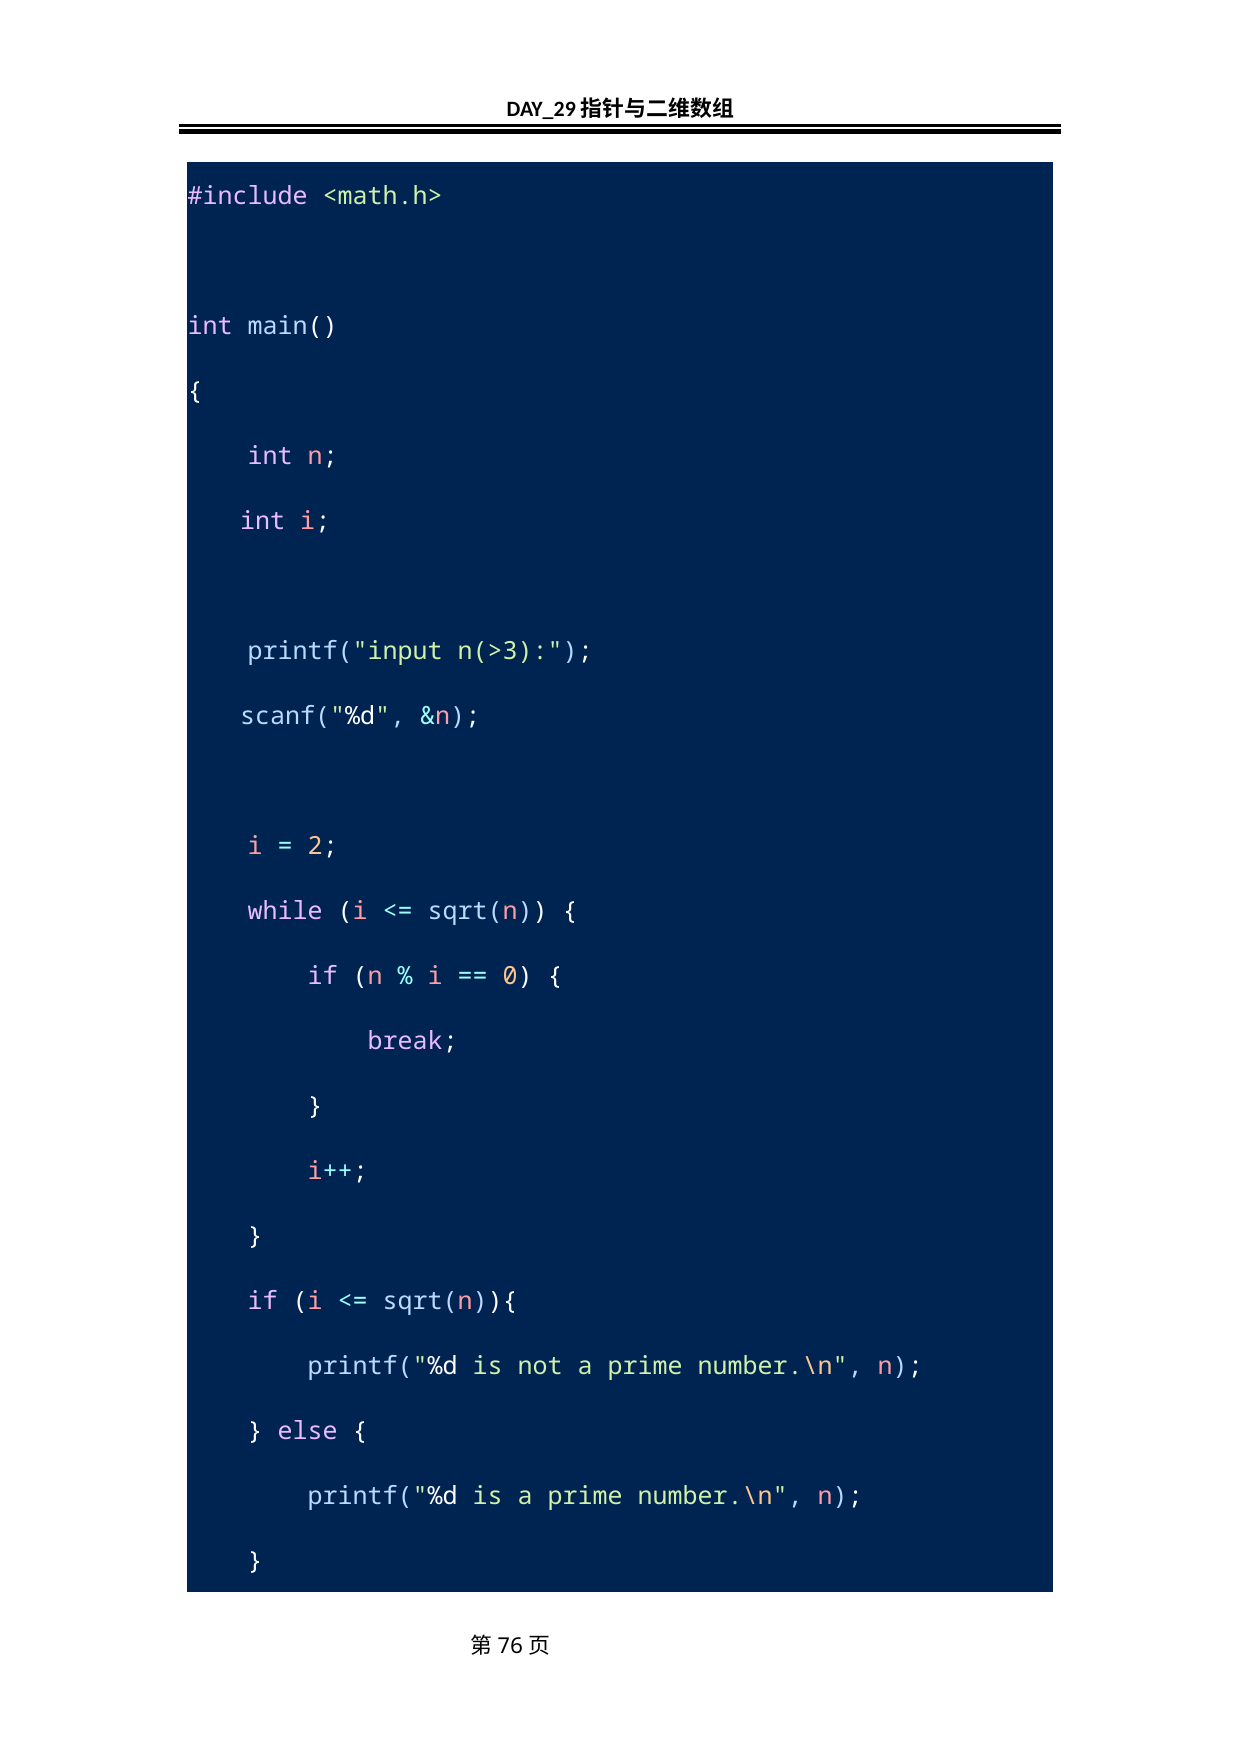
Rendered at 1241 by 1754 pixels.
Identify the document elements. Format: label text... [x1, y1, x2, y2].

text int n; [187, 422, 1053, 487]
text } [187, 1527, 1053, 1592]
text int main() [187, 292, 1053, 357]
text while (i <= sqrt(n)) { [187, 877, 1053, 942]
text printf("%d is a prime number.\n", n); [187, 1462, 1053, 1527]
text } [187, 1202, 1053, 1267]
text { [187, 357, 1053, 422]
text } [187, 1072, 1053, 1137]
text if (n % i == 0) { [187, 942, 1053, 1007]
text i++; [187, 1137, 1053, 1202]
text int i; [187, 487, 1053, 552]
text if (i <= sqrt(n)){ [187, 1267, 1053, 1332]
text printf("input n(>3):"); [187, 617, 1053, 682]
text #include <math.h> [187, 162, 1053, 227]
text scanf("%d", &n); [187, 682, 1053, 747]
text printf("%d is not a prime number.\n", n); [187, 1332, 1053, 1397]
text i = 2; [187, 812, 1053, 877]
text break; [187, 1007, 1053, 1072]
text } else { [187, 1397, 1053, 1462]
